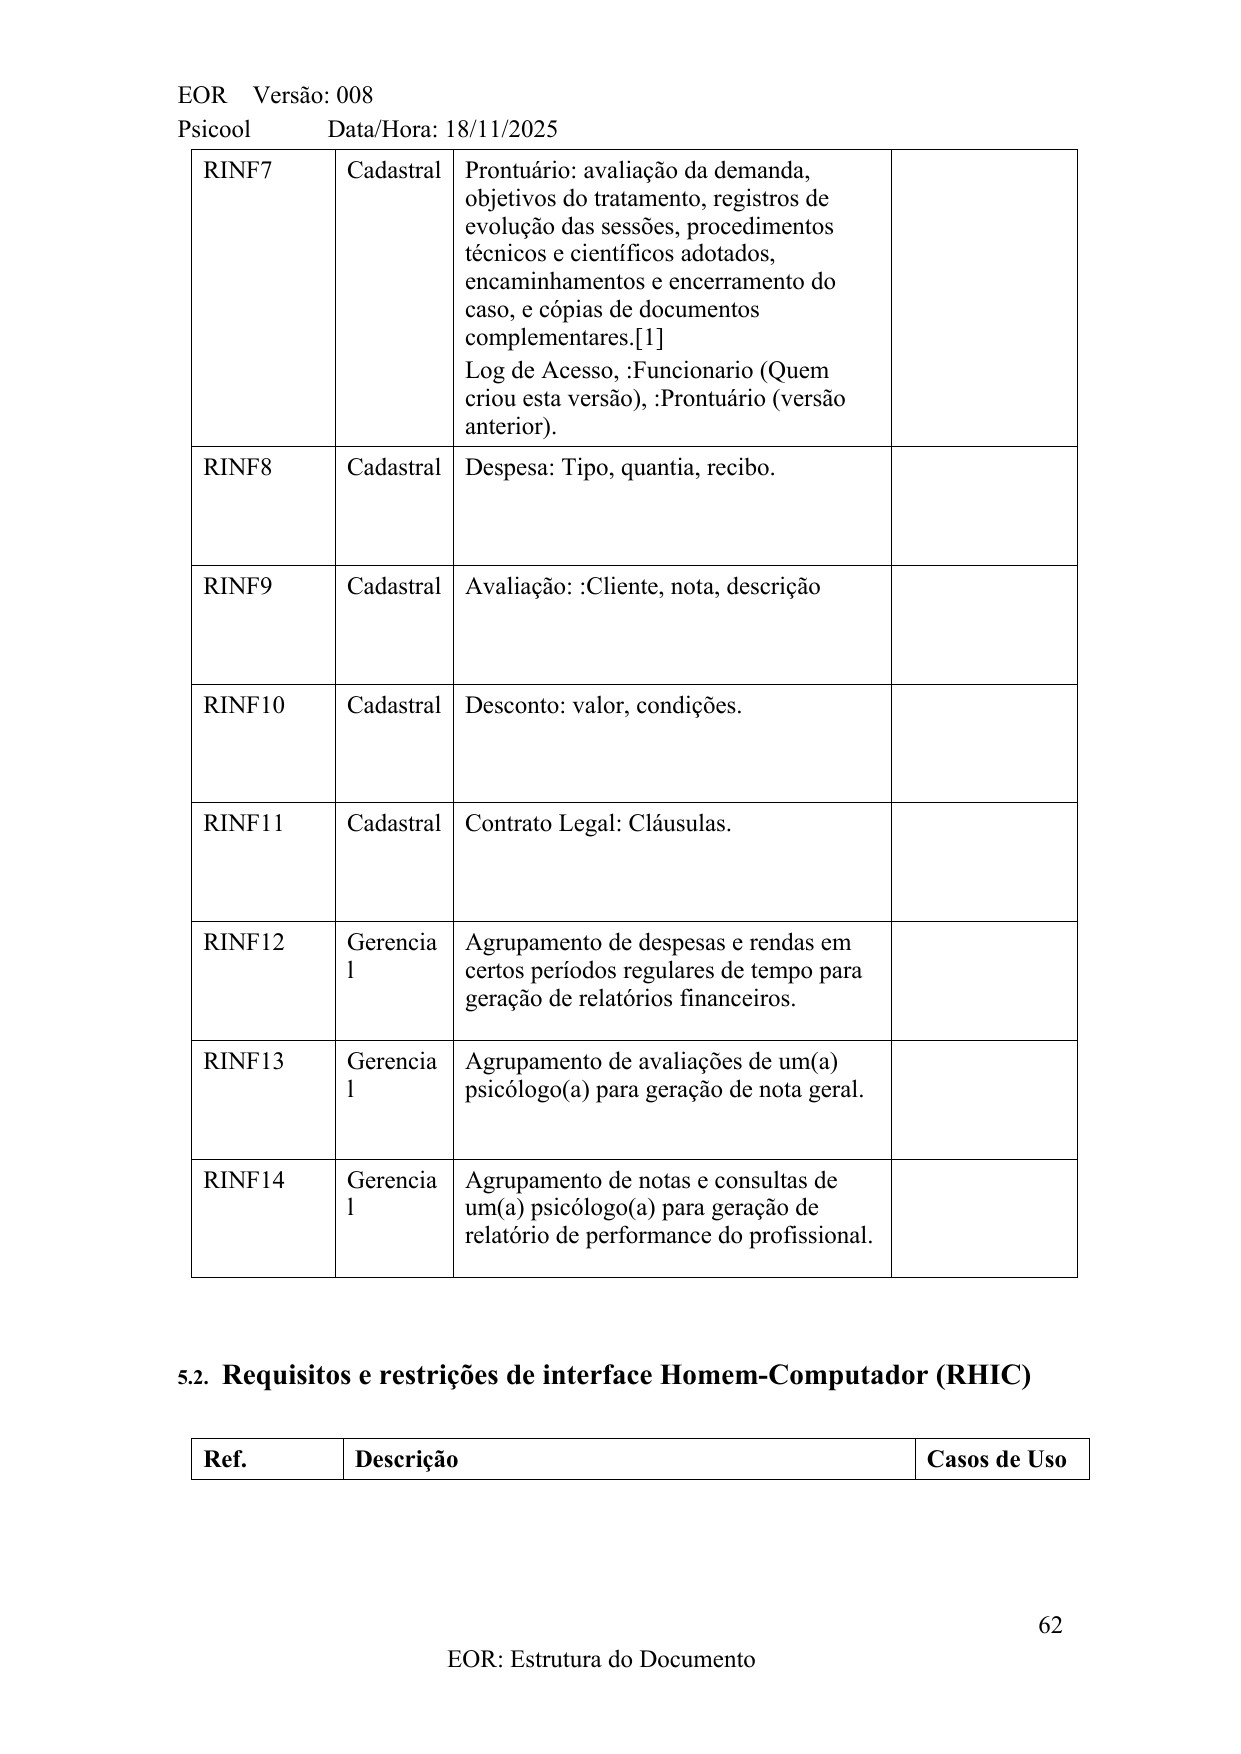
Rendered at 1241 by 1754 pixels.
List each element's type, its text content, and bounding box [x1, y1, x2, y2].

table_cell Avaliação: :Cliente, nota, descrição [454, 566, 891, 683]
table_cell [892, 447, 1077, 565]
table_header Descrição [344, 1439, 915, 1479]
table_cell RINF10 [192, 685, 335, 802]
table_cell Prontuário: avaliação da demanda, objetivos do tratamento, registros de evolução das sessões, procedimentos técnicos e científicos adotados, encaminhamentos e encerramento do caso, e cópias de documentos complementares.[1] Log de Acesso, :Funcionario (Quem criou esta versão), :Prontuário (versão anterior). [454, 150, 891, 446]
table_cell Gerencial [336, 922, 453, 1040]
table_header Casos de Uso [916, 1439, 1089, 1479]
table_cell [892, 1041, 1077, 1158]
table_cell RINF11 [192, 803, 335, 921]
table_cell Contrato Legal: Cláusulas. [454, 803, 891, 921]
table_cell [892, 685, 1077, 802]
table_cell Cadastral [336, 685, 453, 802]
table_cell Desconto: valor, condições. [454, 685, 891, 802]
table_cell Agrupamento de notas e consultas de um(a) psicólogo(a) para geração de relatório de performance do profissional. [454, 1160, 891, 1277]
table_cell RINF13 [192, 1041, 335, 1158]
table_cell RINF9 [192, 566, 335, 683]
subtitle Requisitos e restrições de interface Homem-Computador (RHIC) [177, 1359, 1063, 1391]
table_cell RINF12 [192, 922, 335, 1040]
table_cell [892, 1160, 1077, 1277]
table_cell Agrupamento de avaliações de um(a) psicólogo(a) para geração de nota geral. [454, 1041, 891, 1158]
table_cell Agrupamento de despesas e rendas em certos períodos regulares de tempo para geração de relatórios financeiros. [454, 922, 891, 1040]
table_cell [892, 150, 1077, 446]
table_cell Cadastral [336, 566, 453, 683]
table_cell [892, 803, 1077, 921]
table_cell [892, 566, 1077, 683]
table_cell Cadastral [336, 803, 453, 921]
table_cell RINF8 [192, 447, 335, 565]
table_cell RINF7 [192, 150, 335, 446]
table_cell Cadastral [336, 447, 453, 565]
table_cell RINF14 [192, 1160, 335, 1277]
table_cell Cadastral [336, 150, 453, 446]
table_cell [892, 922, 1077, 1040]
table_cell Gerencial [336, 1041, 453, 1158]
table_cell Gerencial [336, 1160, 453, 1277]
table_cell Despesa: Tipo, quantia, recibo. [454, 447, 891, 565]
table_header Ref. [192, 1439, 343, 1479]
